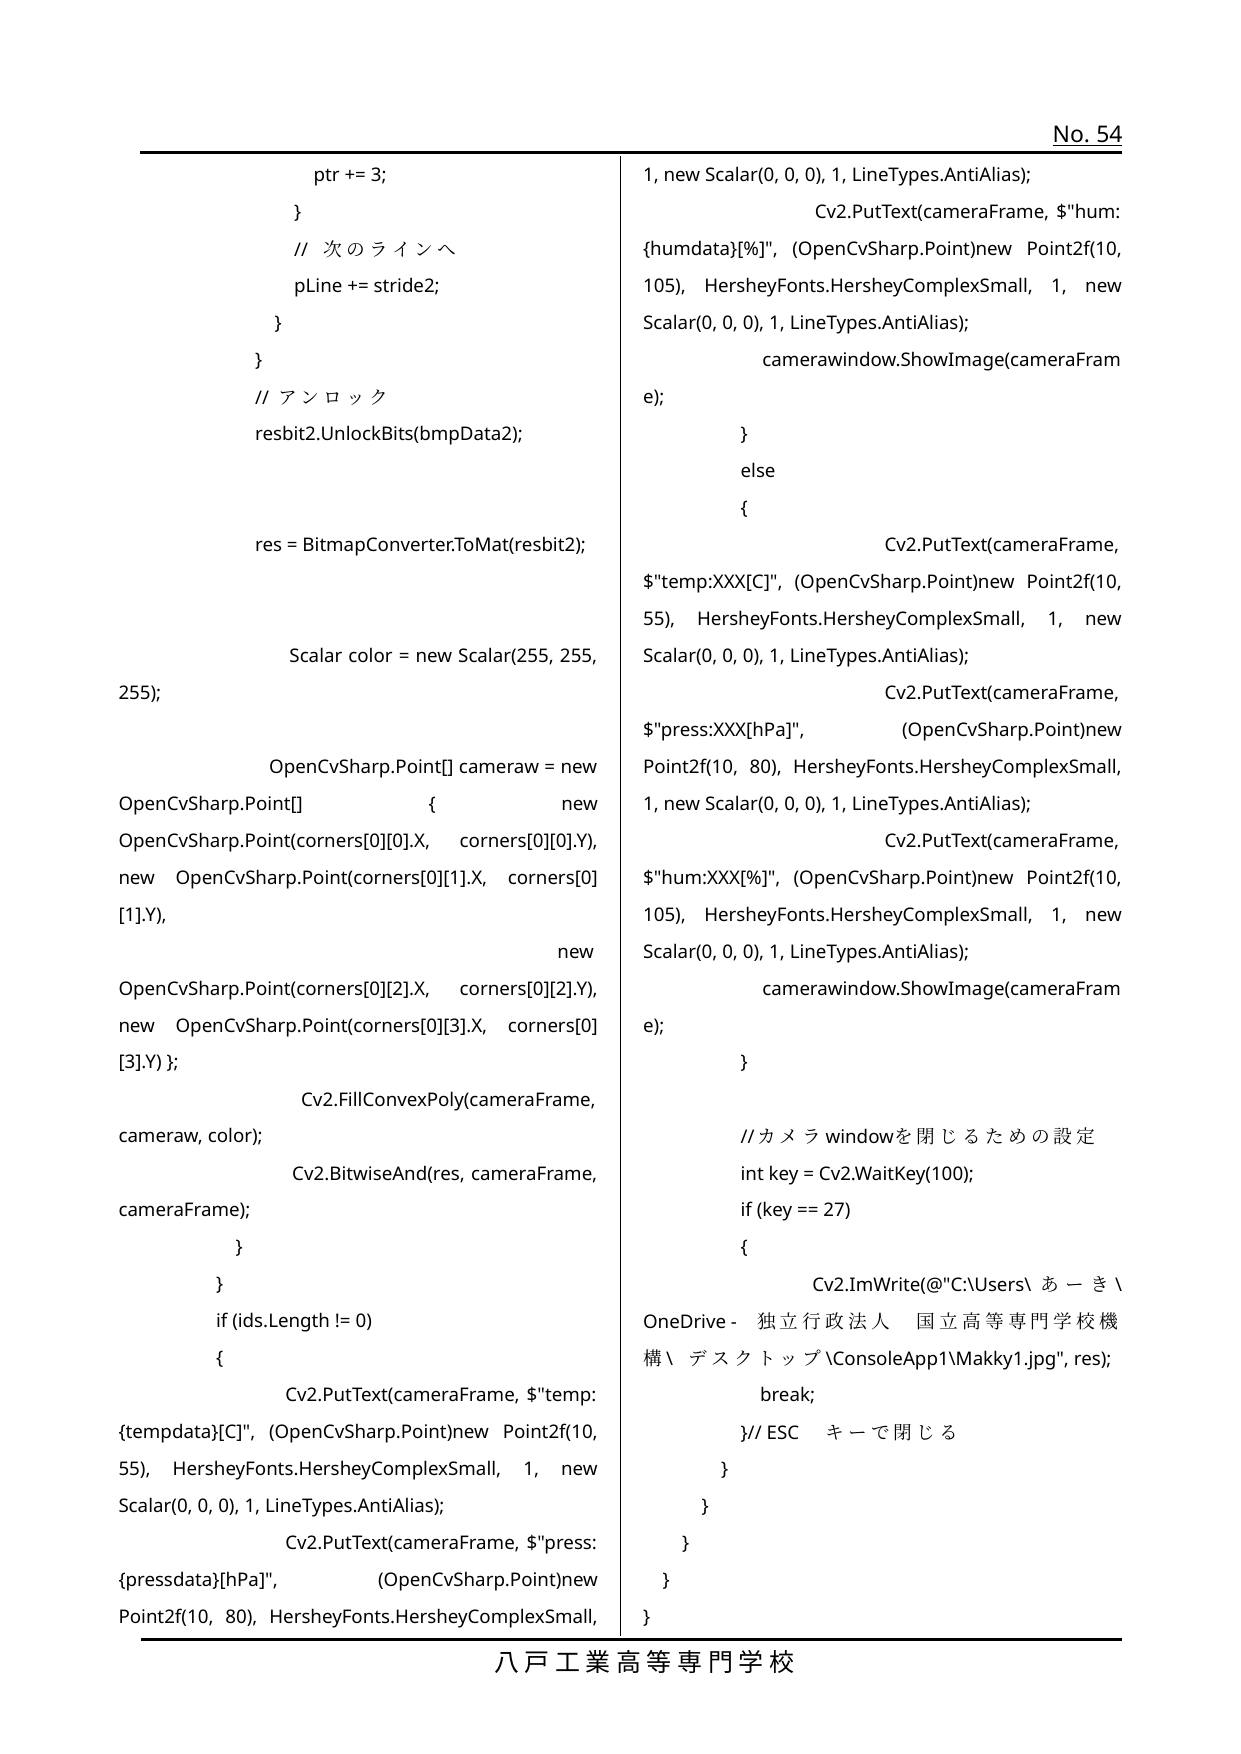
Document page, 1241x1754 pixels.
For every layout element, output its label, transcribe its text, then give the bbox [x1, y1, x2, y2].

text new OpenCvSharp.Point(corners[0][2].X, corners[0][2].Y), new OpenCvSharp.Point(corners[0][3].X, corners[0][3].Y) }; [118, 932, 598, 1080]
text Cv2.PutText(cameraFrame, $"press:{pressdata}[hPa]", (OpenCvSharp.Point)new Point2f(10, 80), HersheyFonts.HersheyComplexSmall, 1, new Scalar(0, 0, 0), 1, LineTypes.AntiAlias); [118, 1524, 598, 1635]
text camerawindow.ShowImage(cameraFrame); [642, 341, 1122, 414]
text } [642, 1487, 1122, 1524]
text { [642, 488, 1122, 525]
text else [642, 451, 1122, 488]
text } [642, 1043, 1122, 1080]
text res = BitmapConverter.ToMat(resbit2); [118, 525, 598, 562]
text ptr += 3; [118, 156, 598, 193]
text } [642, 414, 1122, 451]
text Cv2.PutText(cameraFrame, $"hum:{humdata}[%]", (OpenCvSharp.Point)new Point2f(10, 105), HersheyFonts.HersheyComplexSmall, 1, new Scalar(0, 0, 0), 1, LineTypes.AntiAlias); [642, 193, 1122, 341]
text Cv2.PutText(cameraFrame, $"press:XXX[hPa]", (OpenCvSharp.Point)new Point2f(10, 80), HersheyFonts.HersheyComplexSmall, 1, new Scalar(0, 0, 0), 1, LineTypes.AntiAlias); [642, 673, 1122, 821]
text Cv2.PutText(cameraFrame, $"temp:{tempdata}[C]", (OpenCvSharp.Point)new Point2f(10, 55), HersheyFonts.HersheyComplexSmall, 1, new Scalar(0, 0, 0), 1, LineTypes.AntiAlias); [118, 1376, 598, 1524]
text } [642, 1524, 1122, 1561]
text Cv2.PutText(cameraFrame, $"temp:XXX[C]", (OpenCvSharp.Point)new Point2f(10, 55), HersheyFonts.HersheyComplexSmall, 1, new Scalar(0, 0, 0), 1, LineTypes.AntiAlias); [642, 525, 1122, 673]
text Scalar color = new Scalar(255, 255, 255); [118, 636, 598, 710]
text Cv2.FillConvexPoly(cameraFrame, cameraw, color); [118, 1080, 598, 1154]
text OpenCvSharp.Point[] cameraw = new OpenCvSharp.Point[] { new OpenCvSharp.Point(corners[0][0].X, corners[0][0].Y), new OpenCvSharp.Point(corners[0][1].X, corners[0][1].Y), [118, 747, 598, 932]
text resbit2.UnlockBits(bmpData2); [118, 414, 598, 451]
text if (ids.Length != 0) [118, 1302, 598, 1339]
text } [118, 341, 598, 377]
text // 次のラインへ [118, 229, 598, 267]
text Cv2.PutText(cameraFrame, $"press:{pressdata}[hPa]", (OpenCvSharp.Point)new Point2f(10, 80), HersheyFonts.HersheyComplexSmall, 1, new Scalar(0, 0, 0), 1, LineTypes.AntiAlias); [642, 156, 1122, 193]
text Cv2.BitwiseAnd(res, cameraFrame, cameraFrame); [118, 1154, 598, 1228]
text break; [642, 1376, 1122, 1413]
text } [118, 303, 598, 341]
text { [642, 1228, 1122, 1265]
text // アンロック [118, 377, 598, 414]
text Cv2.PutText(cameraFrame, $"hum:XXX[%]", (OpenCvSharp.Point)new Point2f(10, 105), HersheyFonts.HersheyComplexSmall, 1, new Scalar(0, 0, 0), 1, LineTypes.AntiAlias); [642, 821, 1122, 969]
text //カメラwindowを閉じるための設定 [642, 1117, 1122, 1154]
text } [642, 1450, 1122, 1487]
text { [118, 1339, 598, 1376]
text if (key == 27) [642, 1191, 1122, 1228]
text }// ESC キーで閉じる [642, 1413, 1122, 1450]
text pLine += stride2; [118, 267, 598, 303]
text camerawindow.ShowImage(cameraFrame); [642, 969, 1122, 1043]
text } [642, 1561, 1122, 1598]
text } [118, 1228, 598, 1265]
text } [118, 193, 598, 229]
text Cv2.ImWrite(@"C:\Users\あーき\OneDrive - 独立行政法人 国立高等専門学校機構\デスクトップ\ConsoleApp1\Makky1.jpg", res); [642, 1265, 1122, 1376]
text int key = Cv2.WaitKey(100); [642, 1154, 1122, 1191]
text } [642, 1598, 1122, 1635]
text } [118, 1265, 598, 1302]
